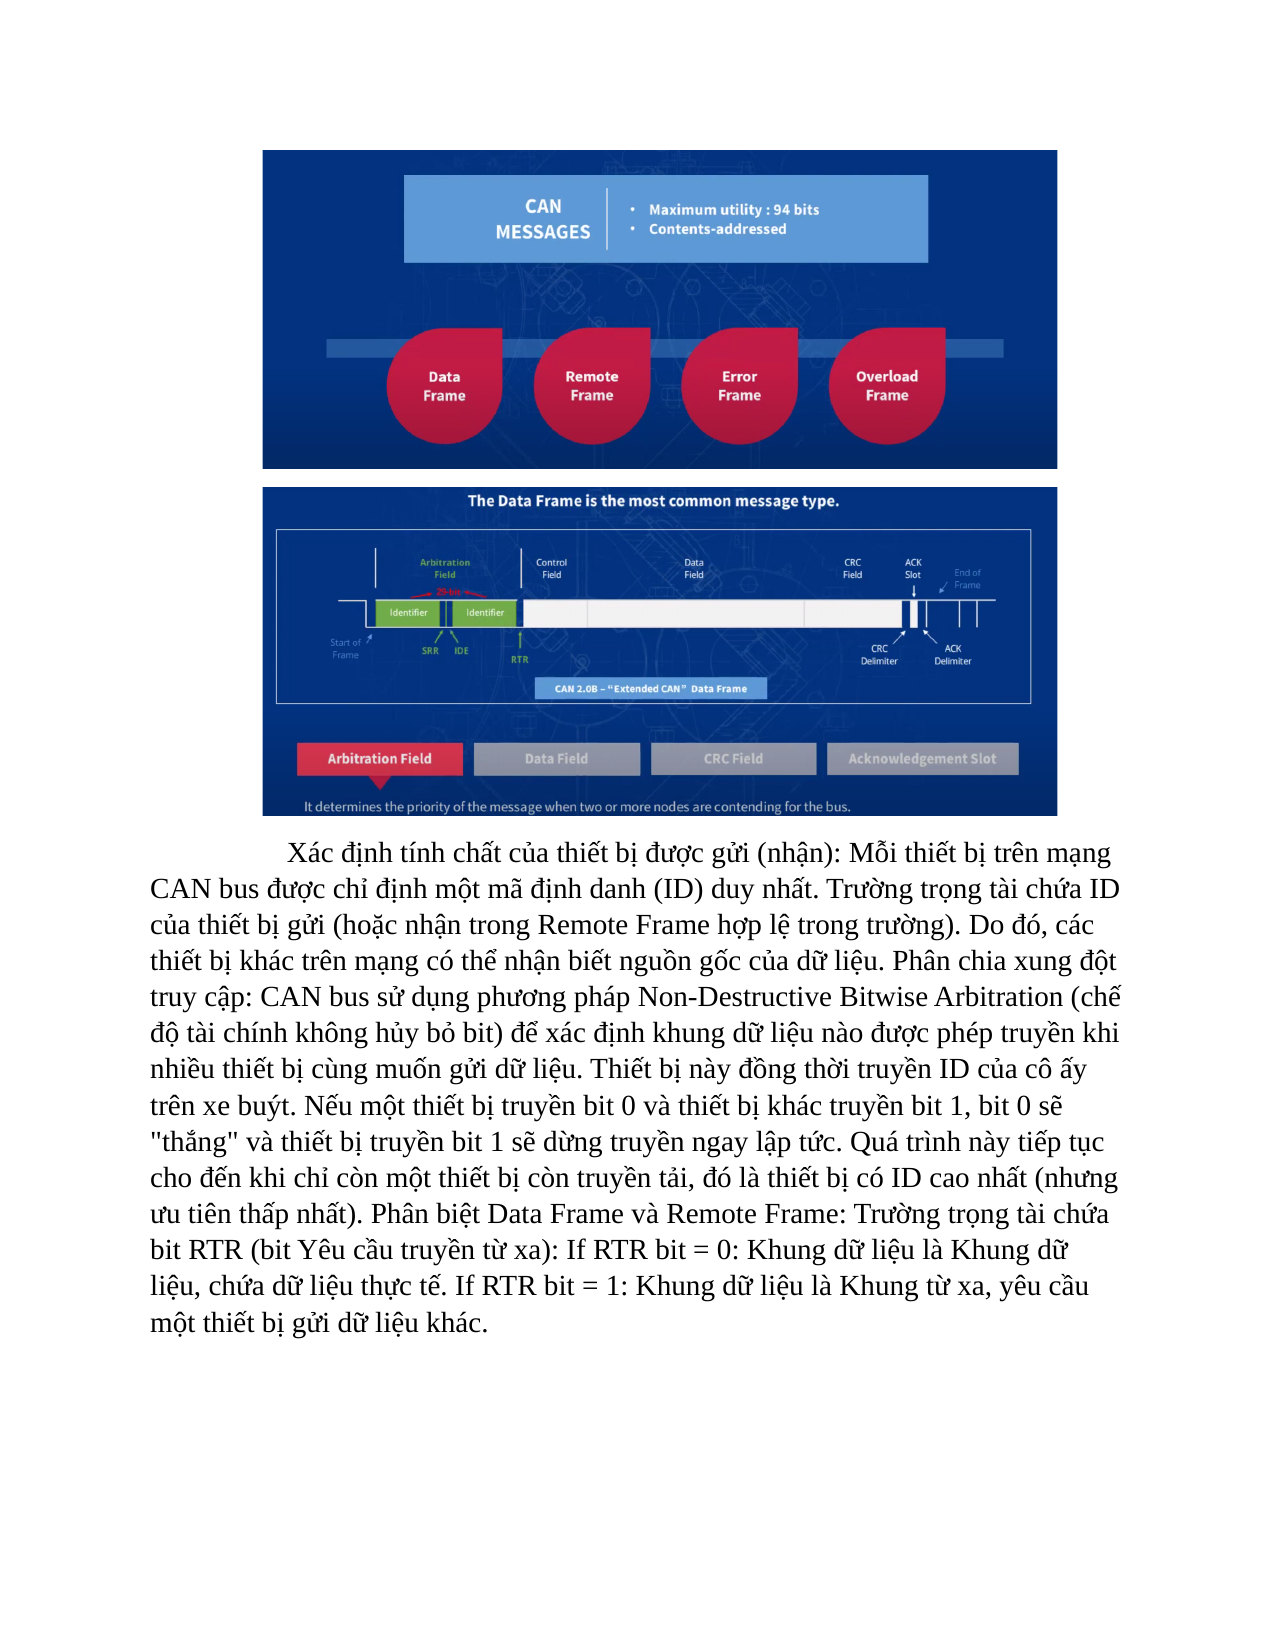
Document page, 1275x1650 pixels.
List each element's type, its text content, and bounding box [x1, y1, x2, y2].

picture [262, 150, 1058, 469]
text Xác định tính chất của thiết bị được gửi (nhận): Mỗi thiết bị trên mạng CAN bus được chỉ định một mã định danh (ID) duy nhất. Trường trọng tài chứa ID của thiết bị gửi (hoặc nhận trong Remote Frame hợp lệ trong trường). Do đó, các thiết bị khác trên mạng có thể nhận biết nguồn gốc của dữ liệu. Phân chia xung đột truy cập: CAN bus sử dụng phương pháp Non-Destructive Bitwise Arbitration (chế độ tài chính không hủy bỏ bit) để xác định khung dữ liệu nào được phép truyền khi nhiều thiết bị cùng muốn gửi dữ liệu. Thiết bị này đồng thời truyền ID của cô ấy trên xe buýt. Nếu một thiết bị truyền bit 0 và thiết bị khác truyền bit 1, bit 0 sẽ "thắng" và thiết bị truyền bit 1 sẽ dừng truyền ngay lập tức. Quá trình này tiếp tục cho đến khi chỉ còn một thiết bị còn truyền tải, đó là thiết bị có ID cao nhất (nhưng ưu tiên thấp nhất). Phân biệt Data Frame và Remote Frame: Trường trọng tài chứa bit RTR (bit Yêu cầu truyền từ xa): If RTR bit = 0: Khung dữ liệu là Khung dữ liệu, chứa dữ liệu thực tế. If RTR bit = 1: Khung dữ liệu là Khung từ xa, yêu cầu một thiết bị gửi dữ liệu khác. [150, 835, 1125, 1338]
picture [262, 487, 1058, 816]
